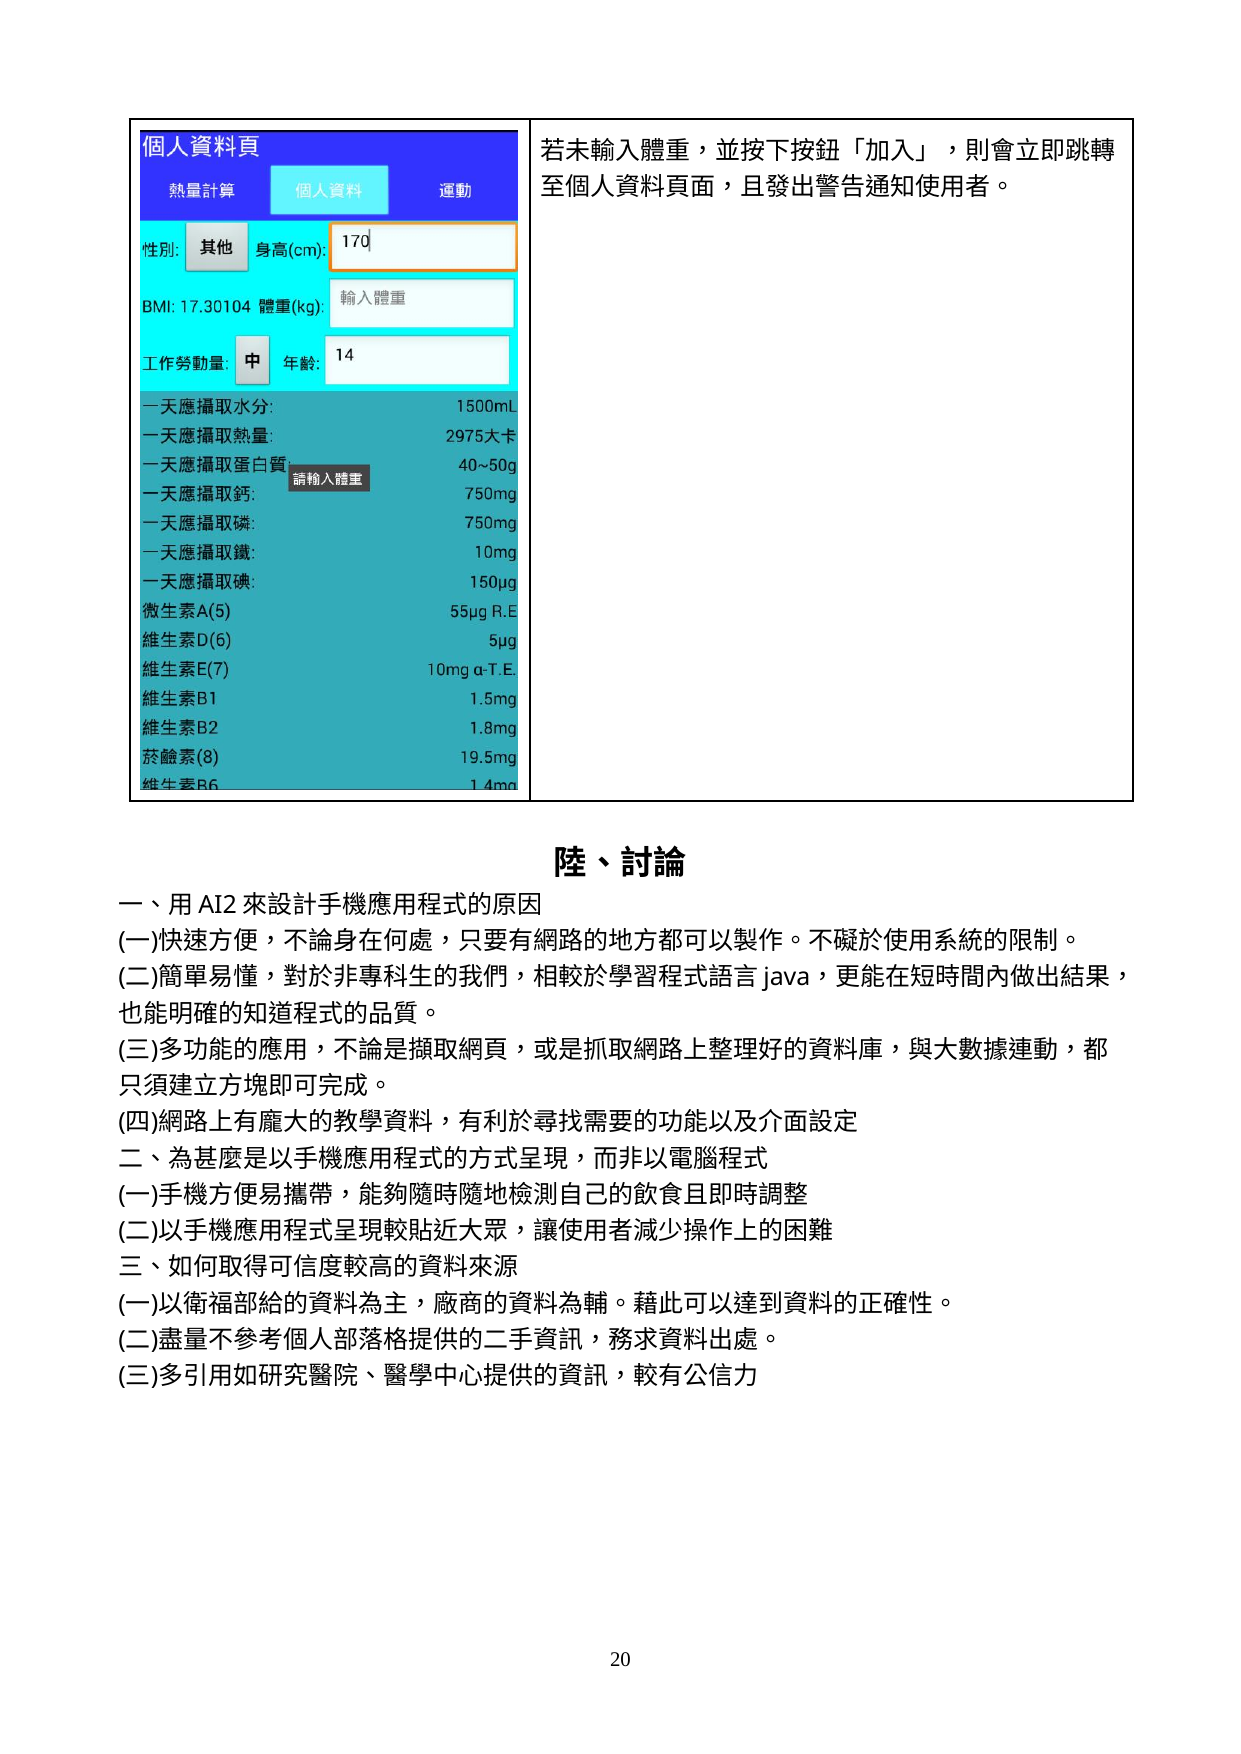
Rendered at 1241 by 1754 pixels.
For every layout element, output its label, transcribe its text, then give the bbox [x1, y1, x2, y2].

text 三、如何取得可信度較高的資料來源 [118, 1247, 1122, 1283]
table_cell 若未輸入體重，並按下按鈕「加入」，則會立即跳轉至個人資料頁面，且發出警告通知使用者。 [531, 120, 1132, 800]
text (四)網路上有龐大的教學資料，有利於尋找需要的功能以及介面設定 [118, 1102, 1122, 1138]
text 二、為甚麼是以手機應用程式的方式呈現，而非以電腦程式 [118, 1138, 1122, 1174]
picture [140, 130, 518, 790]
text 一、用AI2來設計手機應用程式的原因 [118, 884, 1122, 921]
text (二)以手機應用程式呈現較貼近大眾，讓使用者減少操作上的困難 [118, 1211, 1122, 1247]
text (二)盡量不參考個人部落格提供的二手資訊，務求資料出處。 [118, 1319, 1122, 1356]
text (一)以衛福部給的資料為主，廠商的資料為輔。藉此可以達到資料的正確性。 [118, 1283, 1122, 1319]
text (三)多功能的應用，不論是擷取網頁，或是抓取網路上整理好的資料庫，與大數據連動，都只須建立方塊即可完成。 [118, 1029, 1122, 1102]
text (一)快速方便，不論身在何處，只要有網路的地方都可以製作。不礙於使用系統的限制。 [118, 921, 1122, 957]
table_cell [131, 120, 529, 800]
text (二)簡單易懂，對於非專科生的我們，相較於學習程式語言java，更能在短時間內做出結果，也能明確的知道程式的品質。 [118, 957, 1122, 1029]
text (一)手機方便易攜帶，能夠隨時隨地檢測自己的飲食且即時調整 [118, 1174, 1122, 1211]
text 陸、討論 [118, 836, 1122, 884]
text (三)多引用如研究醫院、醫學中心提供的資訊，較有公信力 [118, 1356, 1122, 1392]
